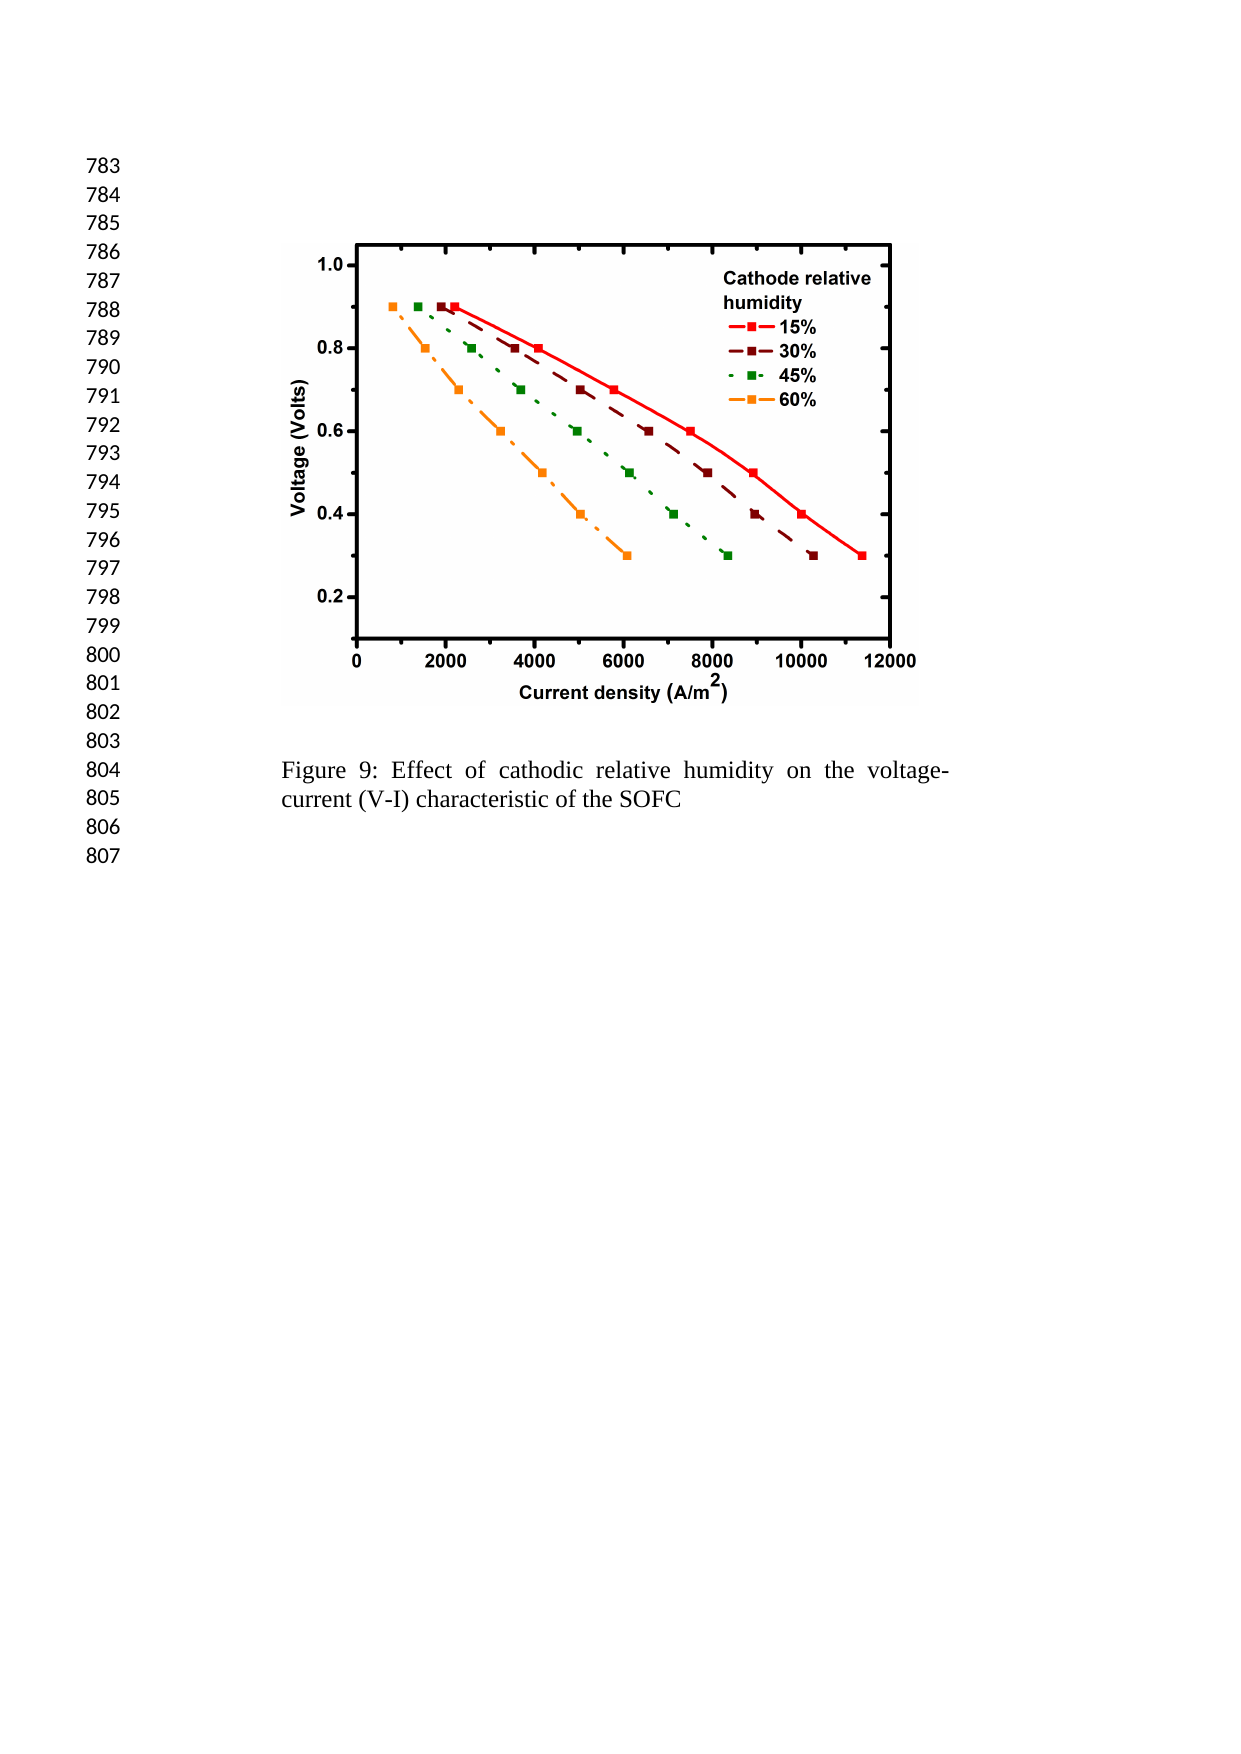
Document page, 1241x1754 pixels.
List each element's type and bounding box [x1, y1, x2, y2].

picture [281, 243, 919, 706]
